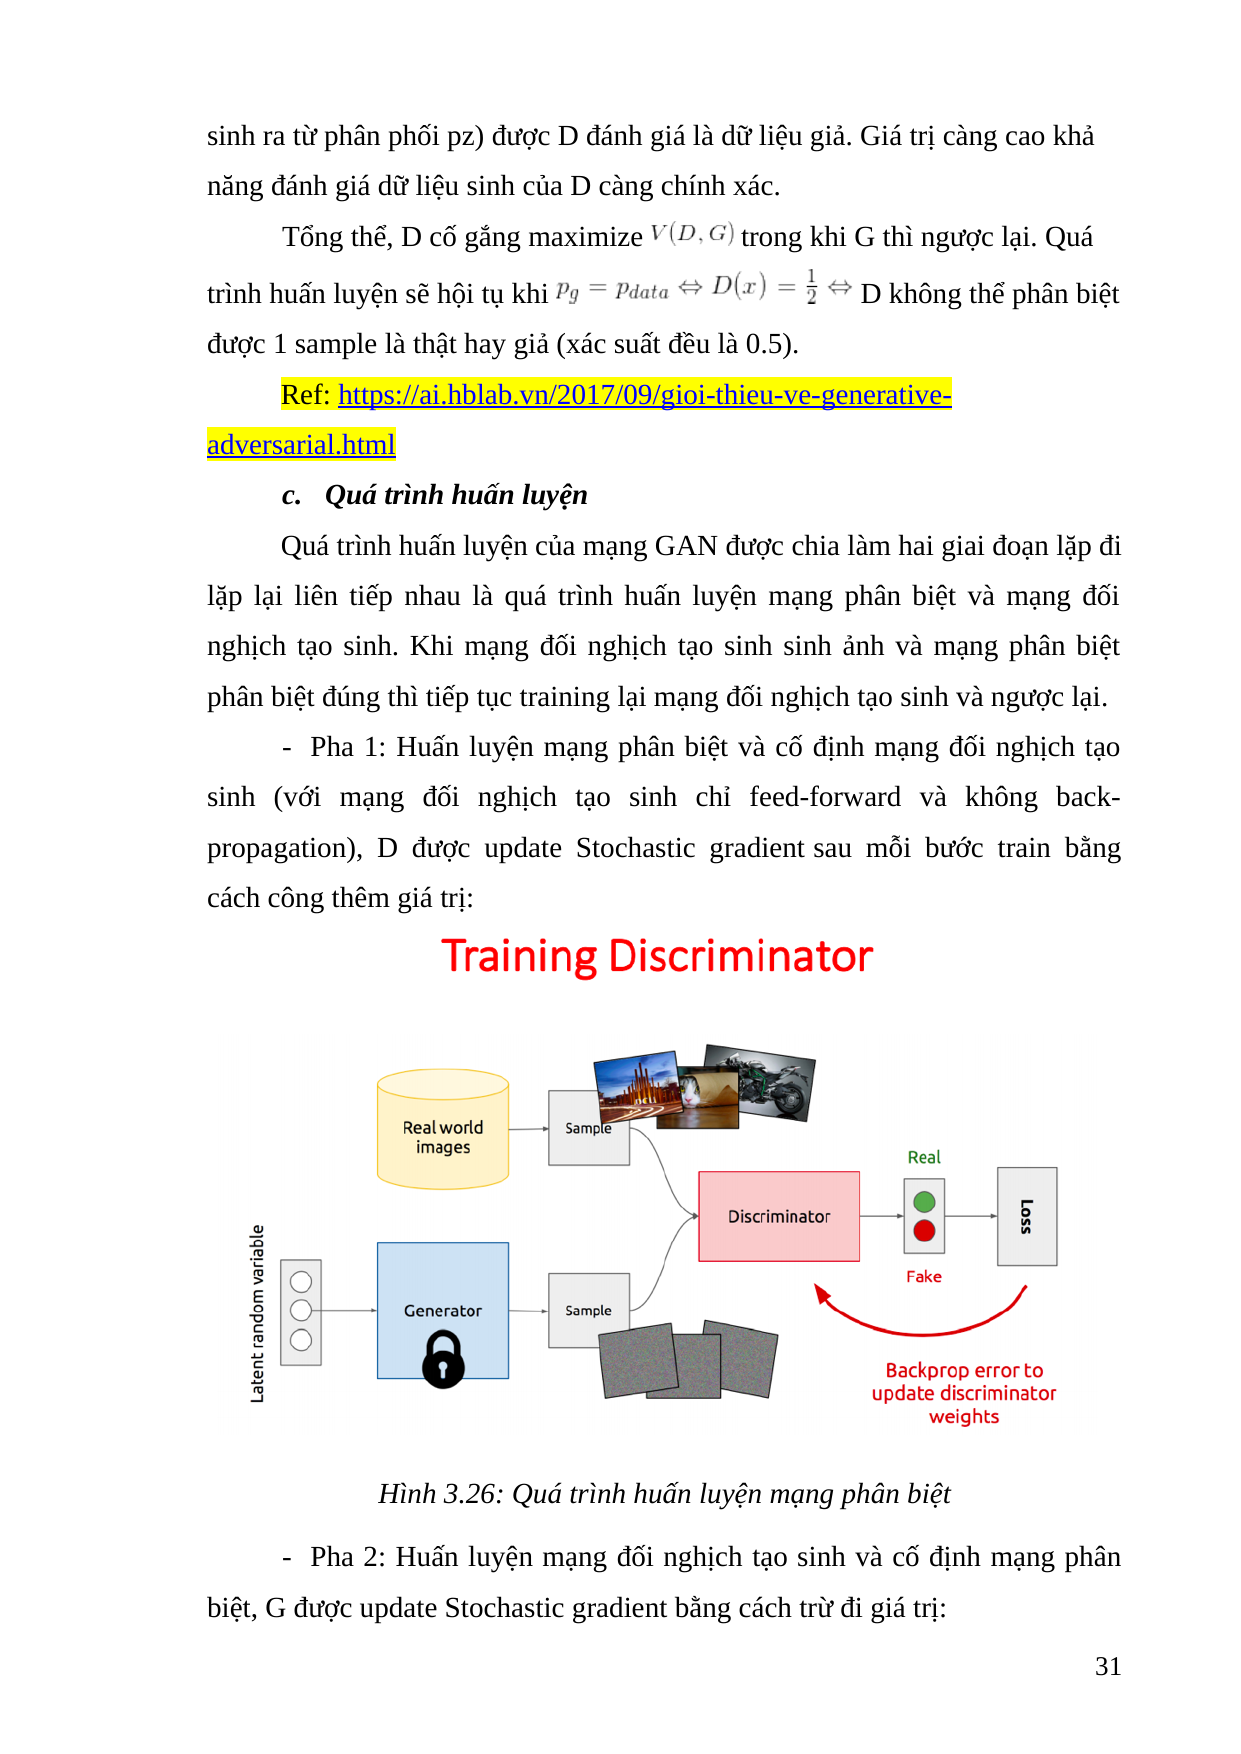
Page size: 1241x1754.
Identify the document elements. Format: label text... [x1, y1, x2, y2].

text Tổng thể, D cố gắng maximize trong khi G thì ngược lại. Quá trình huấn luyện sẽ hội tụ khi D không thể phân biệt được 1 sample là thật hay giả (xác suất đều là 0.5). [207, 219, 1122, 360]
picture [210, 930, 1119, 1450]
list Pha 2: Huấn luyện mạng đối nghịch tạo sinh và cố định mạng phân biệt, G được update Stochastic gradient bằng cách trừ đi giá trị: [207, 1539, 1122, 1623]
list Pha 1: Huấn luyện mạng phân biệt và cố định mạng đối nghịch tạo sinh (với mạng đối nghịch tạo sinh chỉ feed-forward và không back-propagation), D được update Stochastic gradient sau mỗi bước train bằng cách công thêm giá trị: [207, 729, 1122, 913]
text Quá trình huấn luyện của mạng GAN được chia làm hai giai đoạn lặp đi lặp lại liên tiếp nhau là quá trình huấn luyện mạng phân biệt và mạng đối nghịch tạo sinh. Khi mạng đối nghịch tạo sinh sinh ảnh và mạng phân biệt phân biệt đúng thì tiếp tục training lại mạng đối nghịch tạo sinh và ngược lại. [207, 528, 1122, 712]
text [207, 118, 1122, 202]
picture [556, 269, 853, 304]
list Quá trình huấn luyện [207, 477, 1122, 511]
picture [650, 221, 734, 246]
text Ref: https://ai.hblab.vn/2017/09/gioi-thieu-ve-generative-adversarial.html [207, 377, 1122, 461]
